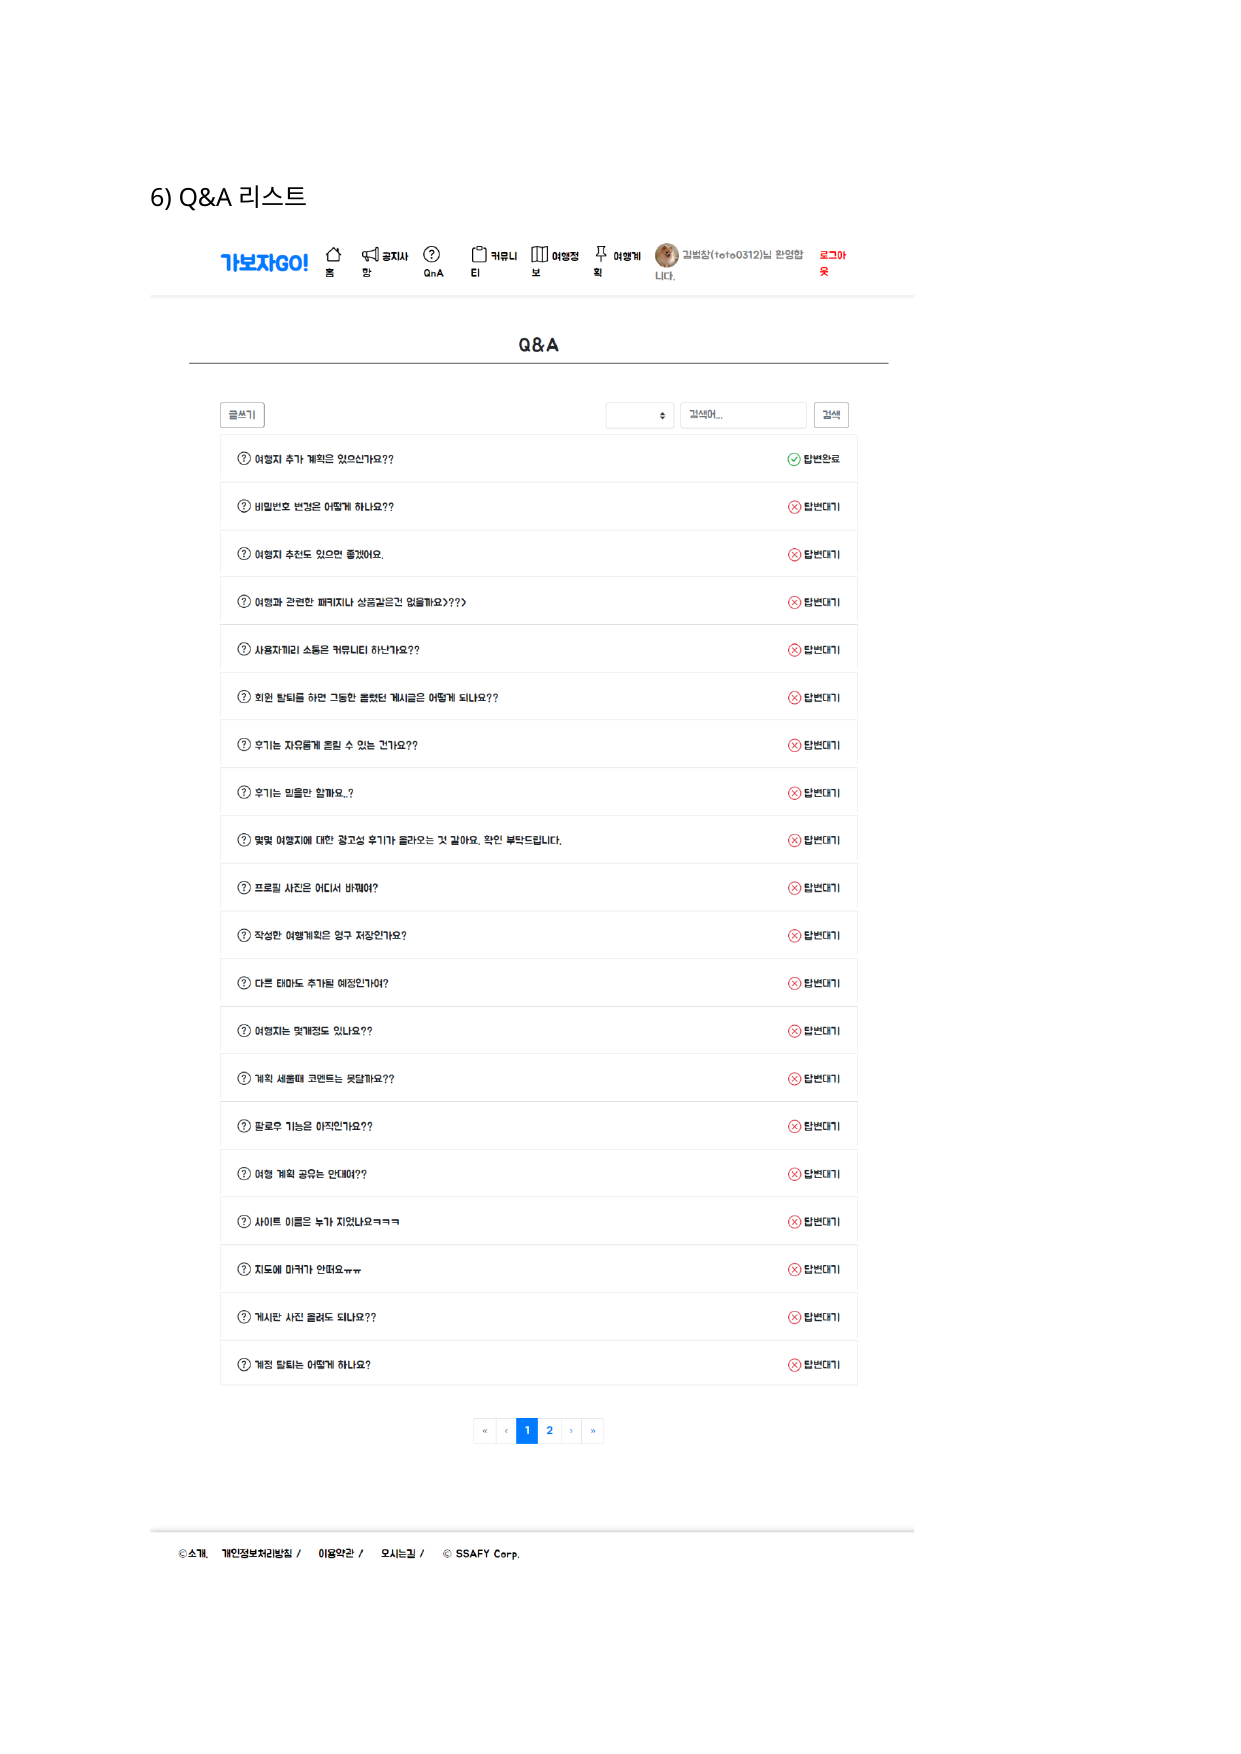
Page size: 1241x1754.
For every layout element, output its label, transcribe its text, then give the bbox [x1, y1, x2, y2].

text 6) Q&A 리스트 [150, 177, 1090, 213]
picture [150, 232, 915, 1584]
